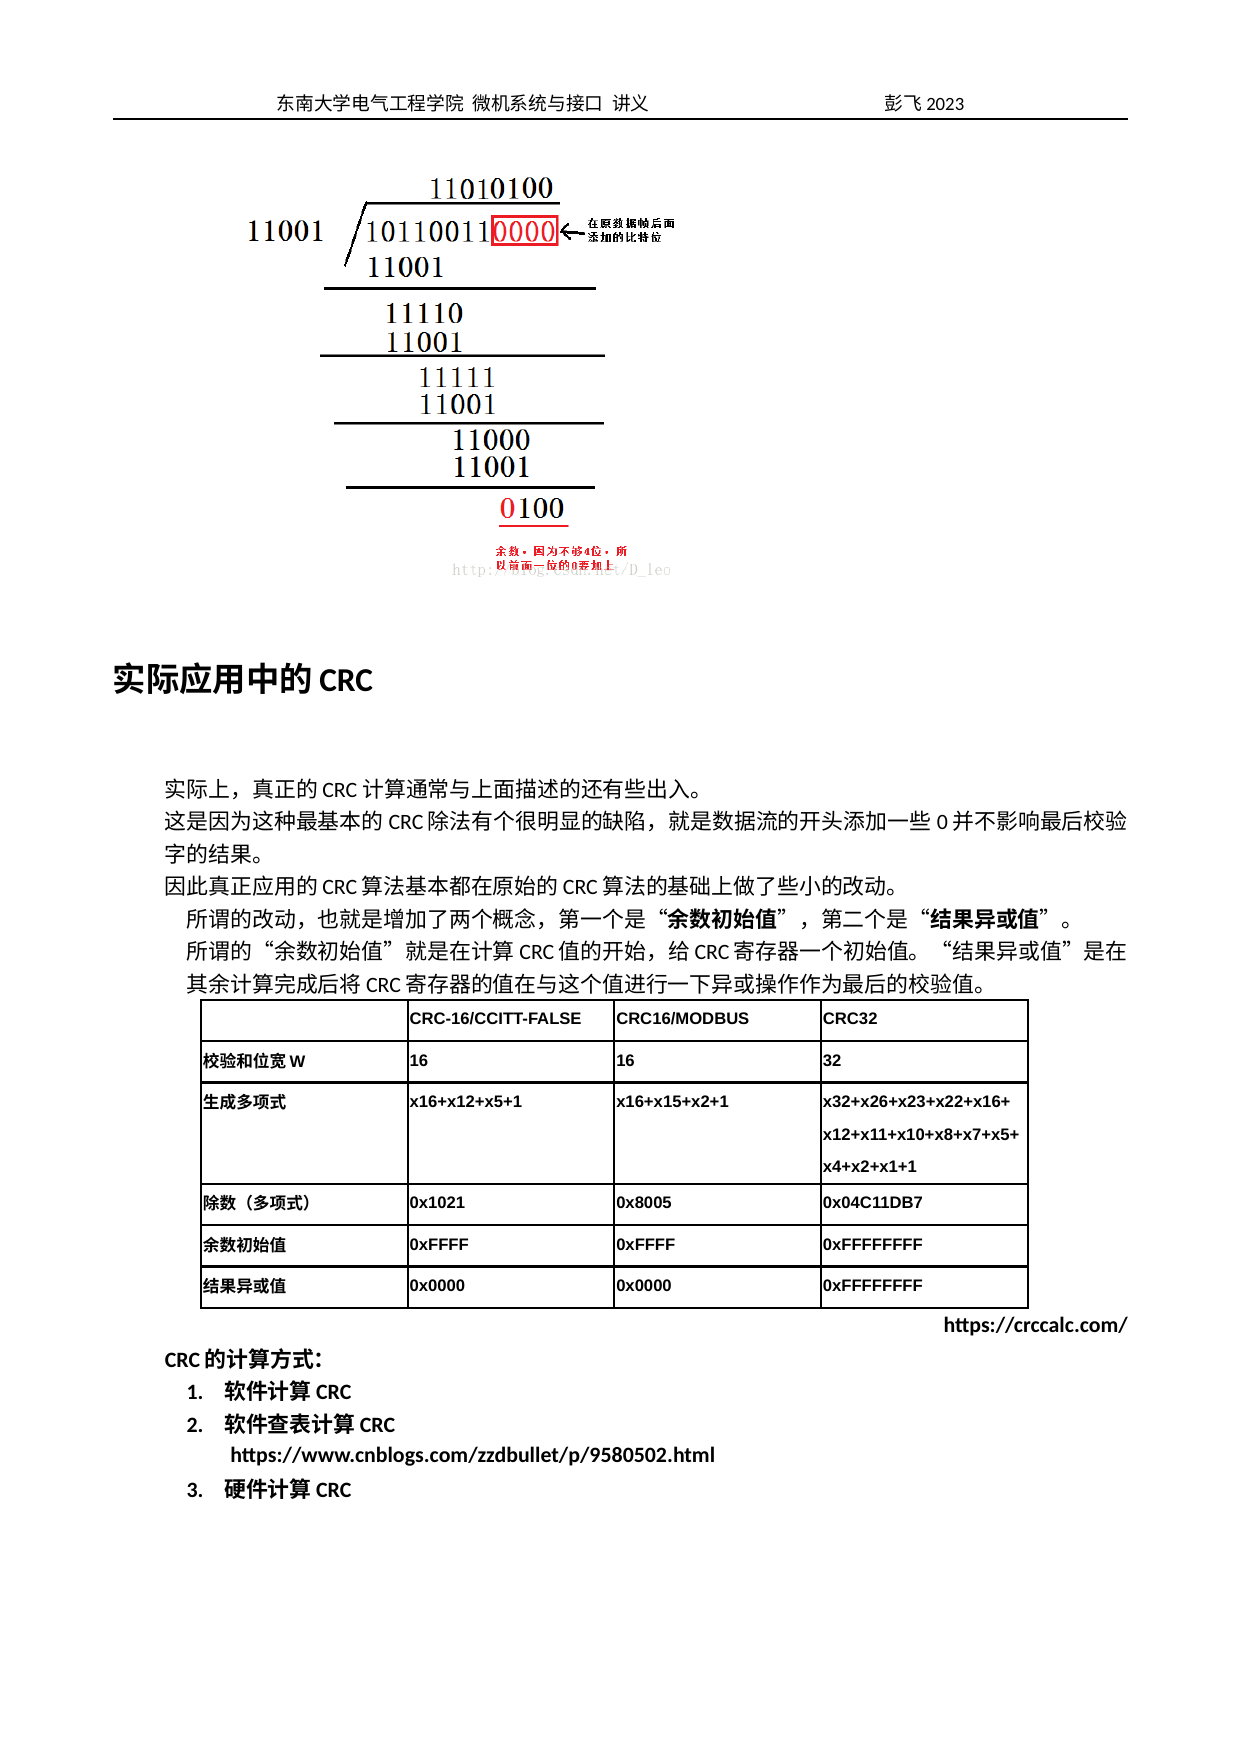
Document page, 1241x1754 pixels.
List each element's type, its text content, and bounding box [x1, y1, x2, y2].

table_cell 0x1021 [409, 1185, 613, 1224]
text https://crccalc.com/ [164, 1309, 1128, 1341]
table_cell 0x04C11DB7 [822, 1185, 1027, 1224]
table_cell x32+x26+x23+x22+x16+ x12+x11+x10+x8+x7+x5+ x4+x2+x1+1 [822, 1084, 1027, 1183]
table_cell 0xFFFF [615, 1226, 820, 1265]
picture [208, 162, 680, 586]
list 软件计算CRC [186, 1374, 1128, 1406]
table_cell 16 [615, 1042, 820, 1081]
table_cell 除数（多项式） [202, 1185, 407, 1224]
list 软件查表计算CRC [186, 1406, 1128, 1439]
table_cell 0xFFFFFFFF [822, 1226, 1027, 1265]
text https://www.cnblogs.com/zzdbullet/p/9580502.html [230, 1439, 1128, 1471]
table_cell 生成多项式 [202, 1084, 407, 1183]
table_cell 32 [822, 1042, 1027, 1081]
table_cell 0x0000 [615, 1268, 820, 1307]
text 所谓的“余数初始值”就是在计算CRC值的开始，给CRC寄存器一个初始值。“结果异或值”是在其余计算完成后将CRC寄存器的值在与这个值进行一下异或操作作为最后的校验值。 [186, 934, 1128, 999]
table_cell 余数初始值 [202, 1226, 407, 1265]
table_cell 0xFFFFFFFF [822, 1268, 1027, 1307]
table_header [202, 1001, 407, 1040]
table_cell x16+x15+x2+1 [615, 1084, 820, 1183]
table_header CRC16/MODBUS [615, 1001, 820, 1040]
text 这是因为这种最基本的CRC除法有个很明显的缺陷，就是数据流的开头添加一些0并不影响最后校验字的结果。 [164, 804, 1128, 869]
table_cell 0x8005 [615, 1185, 820, 1224]
table_cell 结果异或值 [202, 1268, 407, 1307]
table_cell x16+x12+x5+1 [409, 1084, 613, 1183]
table_cell 0xFFFF [409, 1226, 613, 1265]
text 因此真正应用的CRC算法基本都在原始的CRC算法的基础上做了些小的改动。 [164, 869, 1128, 901]
subtitle 实际应用中的CRC [112, 644, 1128, 709]
table_header CRC-16/CCITT-FALSE [409, 1001, 613, 1040]
table_header CRC32 [822, 1001, 1027, 1040]
text CRC的计算方式： [164, 1341, 1128, 1374]
text 所谓的改动，也就是增加了两个概念，第一个是“余数初始值”，第二个是“结果异或值”。 [186, 901, 1128, 934]
table_cell 校验和位宽W [202, 1042, 407, 1081]
table_cell 0x0000 [409, 1268, 613, 1307]
text 实际上，真正的CRC 计算通常与上面描述的还有些出入。 [164, 771, 1128, 804]
table_cell 16 [409, 1042, 613, 1081]
list 硬件计算CRC [186, 1471, 1128, 1504]
